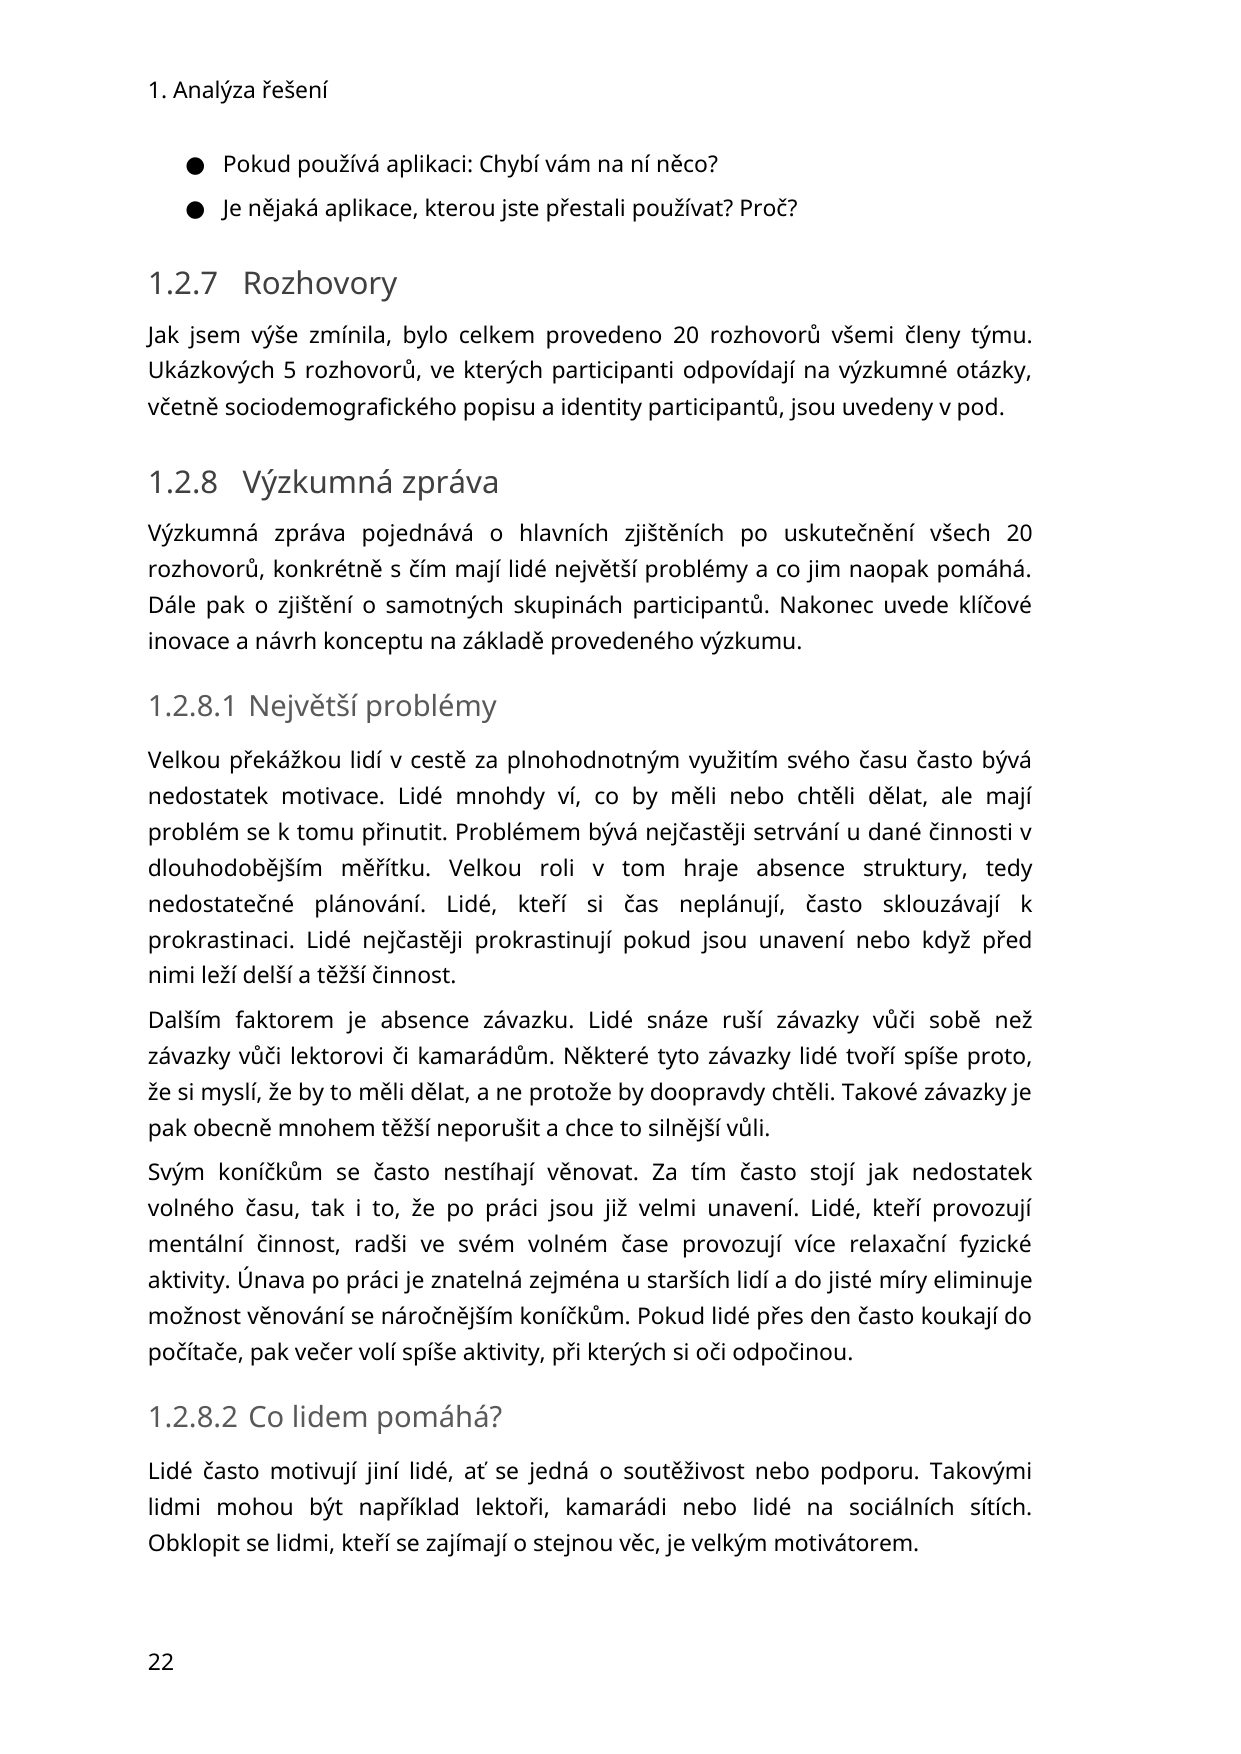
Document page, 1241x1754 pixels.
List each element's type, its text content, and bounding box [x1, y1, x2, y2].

list Pokud používá aplikaci: Chybí vám na ní něco? [185, 148, 1033, 179]
text Velkou překážkou lidí v cestě za plnohodnotným využitím svého času často bývá nedostatek motivace. Lidé mnohdy ví, co by měli nebo chtěli dělat, ale mají problém se k tomu přinutit. Problémem bývá nejčastěji setrvání u dané činnosti v dlouhodobějším měřítku. Velkou roli v tom hraje absence struktury, tedy nedostatečné plánování. Lidé, kteří si čas neplánují, často sklouzávají k prokrastinaci. Lidé nejčastěji prokrastinují pokud jsou unavení nebo když před nimi leží delší a těžší činnost. [148, 744, 1033, 991]
text Jak jsem výše zmínila, bylo celkem provedeno 20 rozhovorů všemi členy týmu. Ukázkových 5 rozhovorů, ve kterých participanti odpovídají na výzkumné otázky, včetně sociodemografického popisu a identity participantů, jsou uvedeny v Příloze A. [148, 318, 1033, 422]
subtitle Rozhovory [148, 261, 1033, 304]
text Lidé často motivují jiní lidé, ať se jedná o soutěživost nebo podporu. Takovými lidmi mohou být například lektoři, kamarádi nebo lidé na sociálních sítích. Obklopit se lidmi, kteří se zajímají o stejnou věc, je velkým motivátorem. [148, 1454, 1033, 1558]
subtitle Výzkumná zpráva [148, 460, 1033, 502]
subtitle Největší problémy [148, 686, 1033, 725]
text Svým koníčkům se často nestíhají věnovat. Za tím často stojí jak nedostatek volného času, tak i to, že po práci jsou již velmi unavení. Lidé, kteří provozují mentální činnost, radši ve svém volném čase provozují více relaxační fyzické aktivity. Únava po práci je znatelná zejména u starších lidí a do jisté míry eliminuje možnost věnování se náročnějším koníčkům. Pokud lidé přes den často koukají do počítače, pak večer volí spíše aktivity, při kterých si oči odpočinou. [148, 1156, 1033, 1367]
text Dalším faktorem je absence závazku. Lidé snáze ruší závazky vůči sobě než závazky vůči lektorovi či kamarádům. Některé tyto závazky lidé tvoří spíše proto, že si myslí, že by to měli dělat, a ne protože by doopravdy chtěli. Takové závazky je pak obecně mnohem těžší neporušit a chce to silnější vůli. [148, 1004, 1033, 1143]
list Je nějaká aplikace, kterou jste přestali používat? Proč? [185, 192, 1033, 223]
subtitle Co lidem pomáhá? [148, 1396, 1033, 1436]
text Výzkumná zpráva pojednává o hlavních zjištěních po uskutečnění všech 20 rozhovorů, konkrétně s čím mají lidé největší problémy a co jim naopak pomáhá. Dále pak o zjištění o samotných skupinách participantů. Nakonec uvede klíčové inovace a návrh konceptu na základě provedeného výzkumu. [148, 517, 1033, 656]
